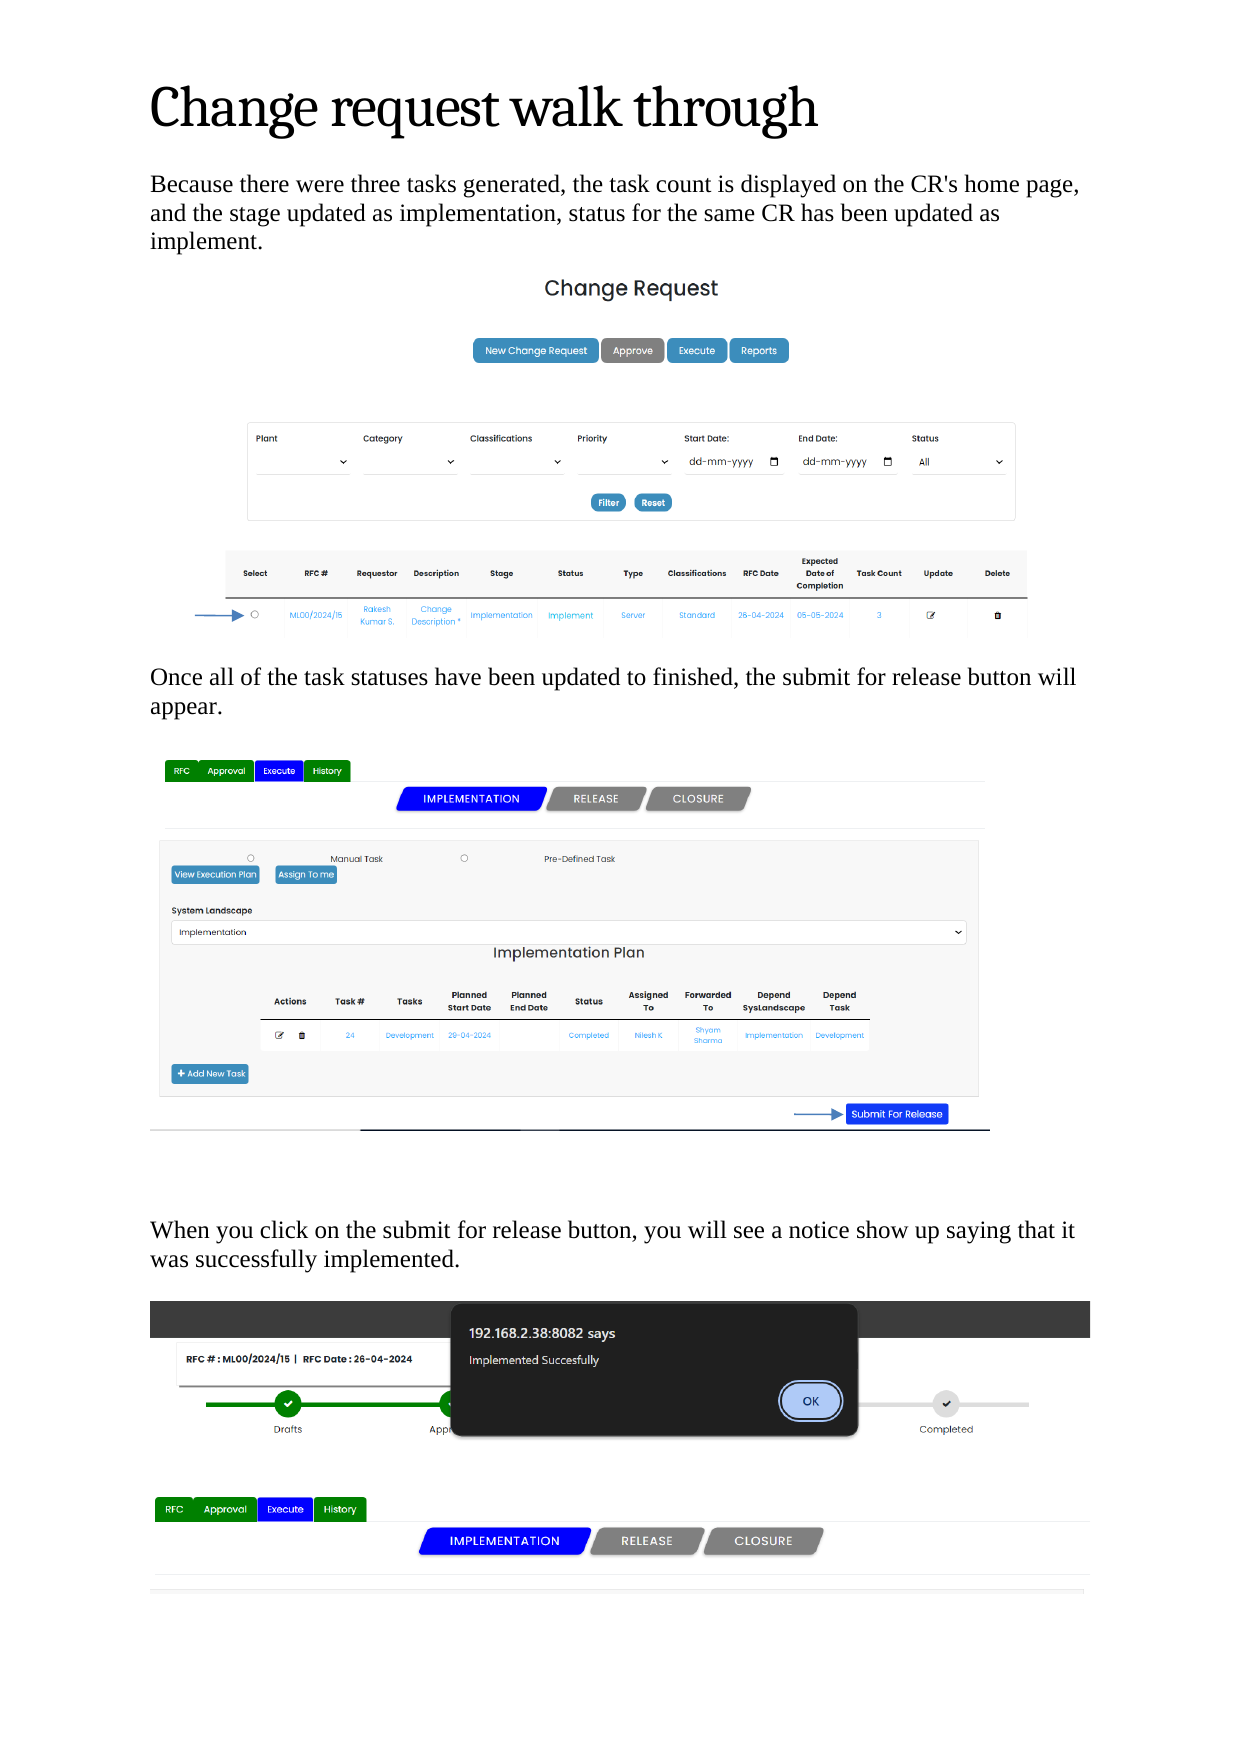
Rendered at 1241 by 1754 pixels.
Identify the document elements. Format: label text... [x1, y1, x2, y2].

picture [150, 255, 1091, 638]
picture [150, 748, 990, 1131]
text Because there were three tasks generated, the task count is displayed on the CR's home page, and the stage updated as implementation, status for the same CR has been updated as implement. [150, 169, 1090, 255]
text Once all of the task statuses have been updated to finished, the submit for release button will appear. [150, 662, 1090, 720]
picture [150, 1301, 1091, 1594]
text When you click on the submit for release button, you will see a notice show up saying that it was successfully implemented. [150, 1215, 1090, 1272]
